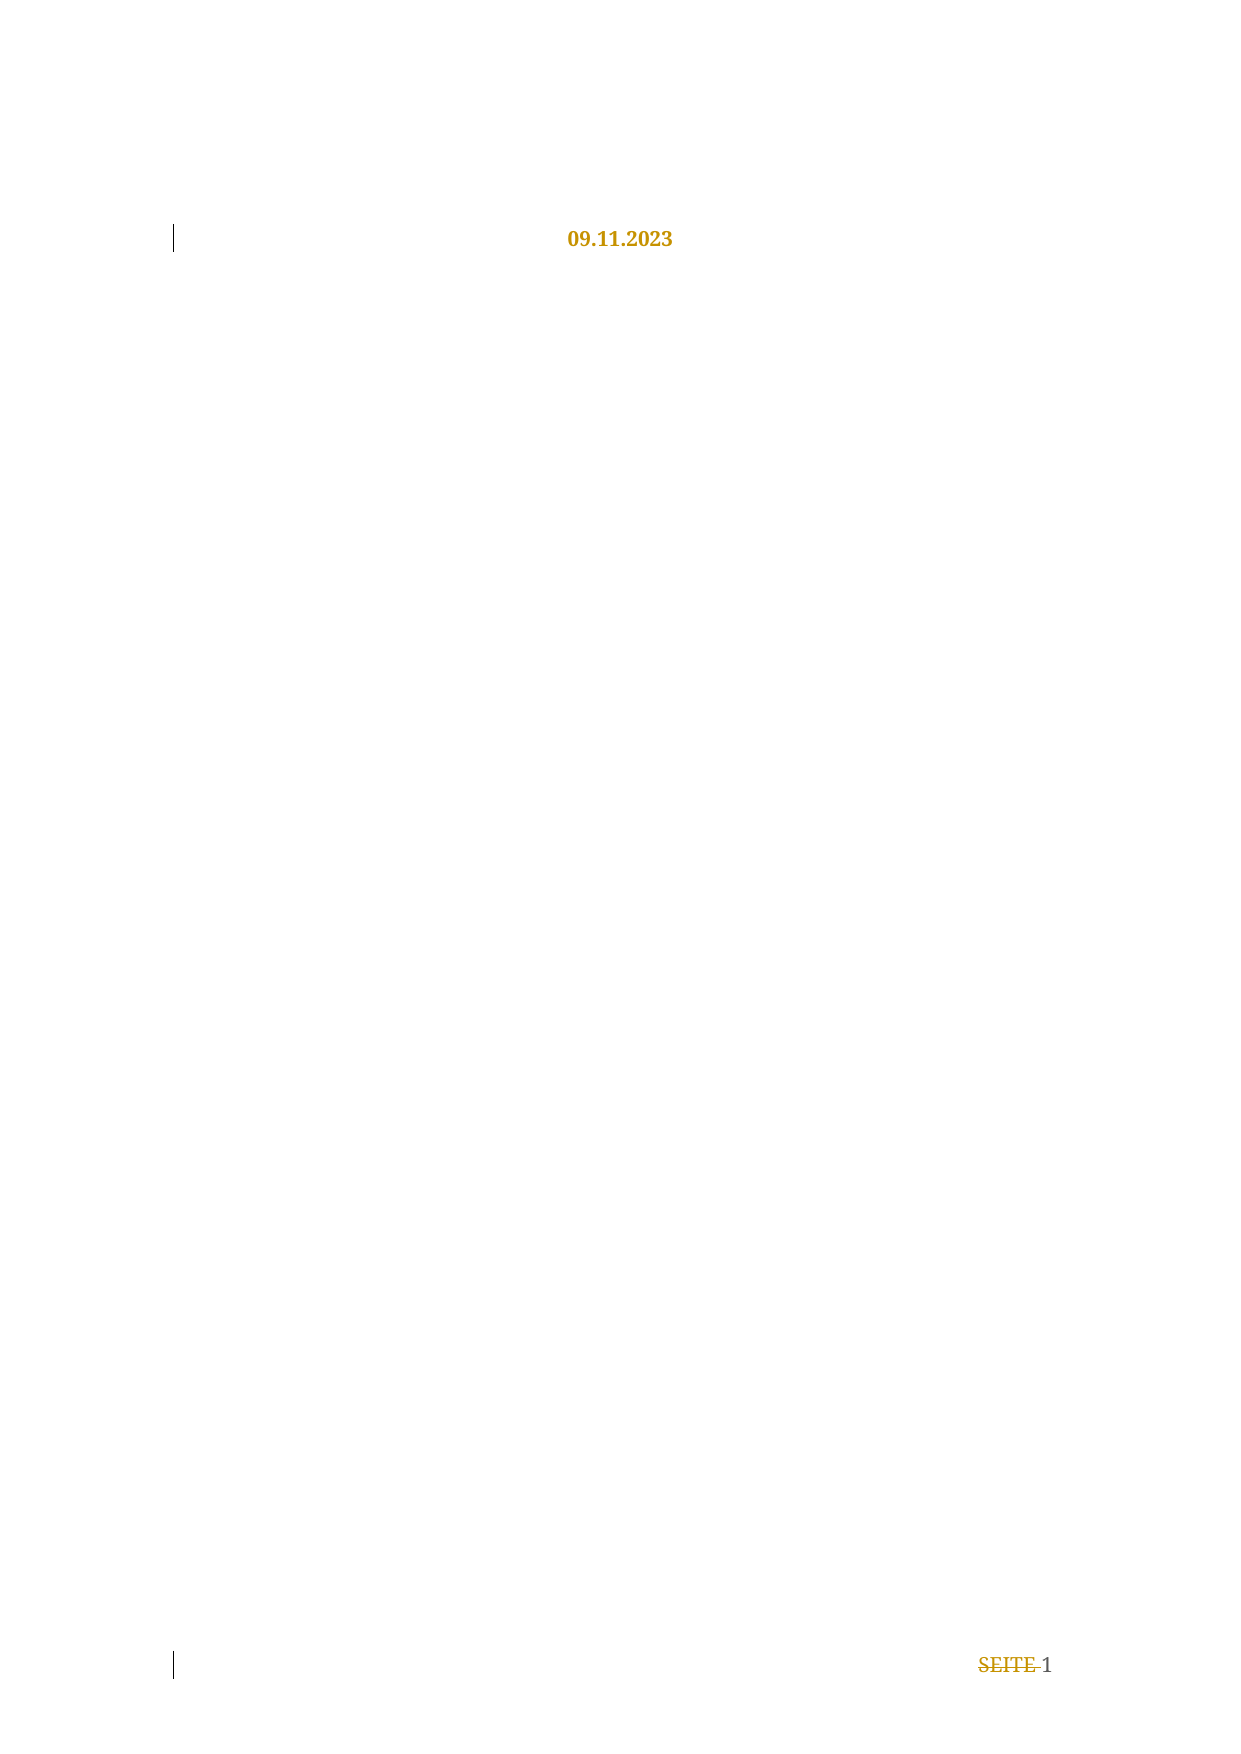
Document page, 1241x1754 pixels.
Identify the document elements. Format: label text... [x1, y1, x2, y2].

text 09.11.2023 [187, 224, 1053, 252]
